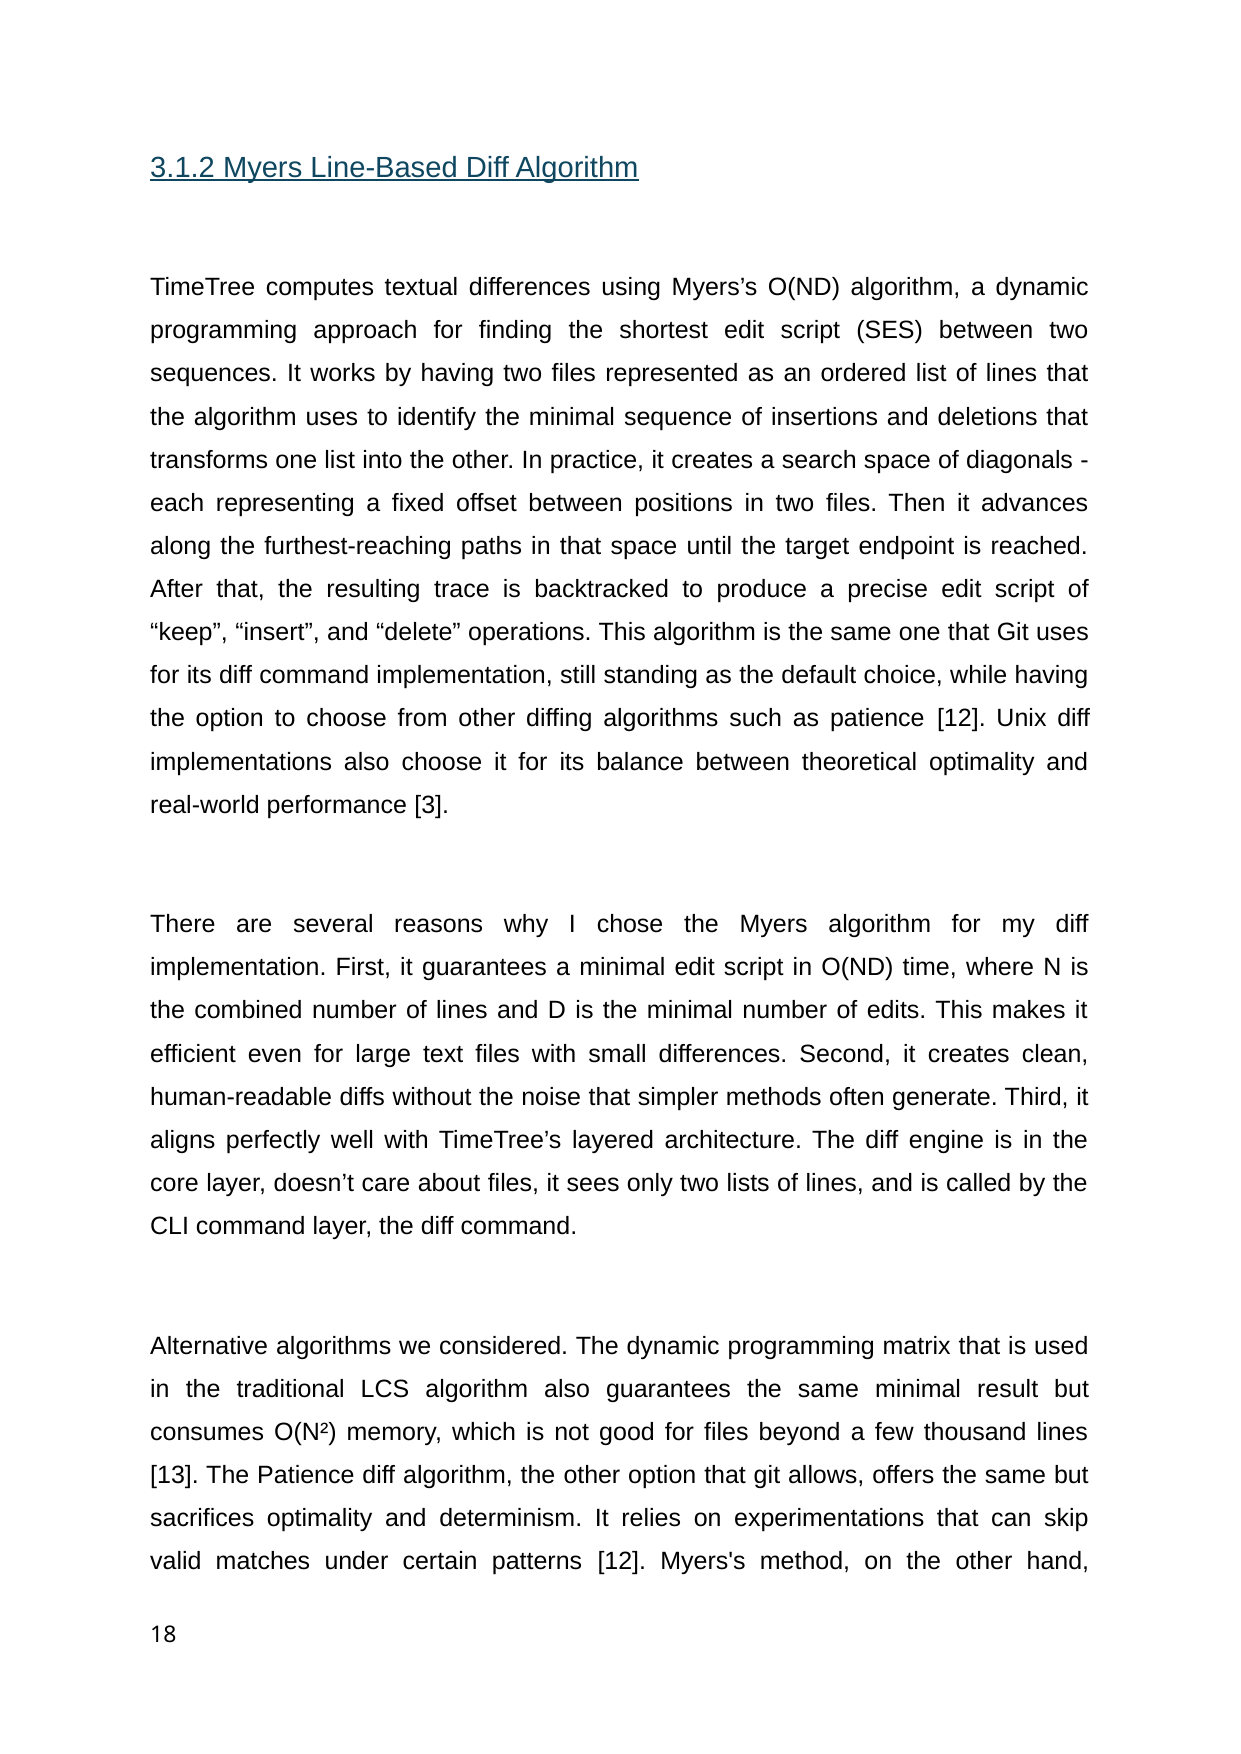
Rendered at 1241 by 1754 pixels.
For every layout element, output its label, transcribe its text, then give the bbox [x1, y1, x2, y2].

text There are several reasons why I chose the Myers algorithm for my diff implementation. First, it guarantees a minimal edit script in O(ND) time, where N is the combined number of lines and D is the minimal number of edits. This makes it efficient even for large text files with small differences. Second, it creates clean, human-readable diffs without the noise that simpler methods often generate. Third, it aligns perfectly well with TimeTree’s layered architecture. The diff engine is in the core layer, doesn’t care about files, it sees only two lists of lines, and is called by the CLI command layer, the diff command. [150, 909, 1090, 1240]
text TimeTree computes textual differences using Myers’s O(ND) algorithm, a dynamic programming approach for finding the shortest edit script (SES) between two sequences. It works by having two files represented as an ordered list of lines that the algorithm uses to identify the minimal sequence of insertions and deletions that transforms one list into the other. In practice, it creates a search space of diagonals - each representing a fixed offset between positions in two files. Then it advances along the furthest-reaching paths in that space until the target endpoint is reached. After that, the resulting trace is backtracked to produce a precise edit script of “keep”, “insert”, and “delete” operations. This algorithm is the same one that Git uses for its diff command implementation, still standing as the default choice, while having the option to choose from other diffing algorithms such as patience [12]. Unix diff implementations also choose it for its balance between theoretical optimality and real-world performance [3]. [150, 272, 1090, 818]
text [150, 1331, 1090, 1575]
subtitle 3.1.2 Myers Line-Based Diff Algorithm [150, 150, 1090, 183]
